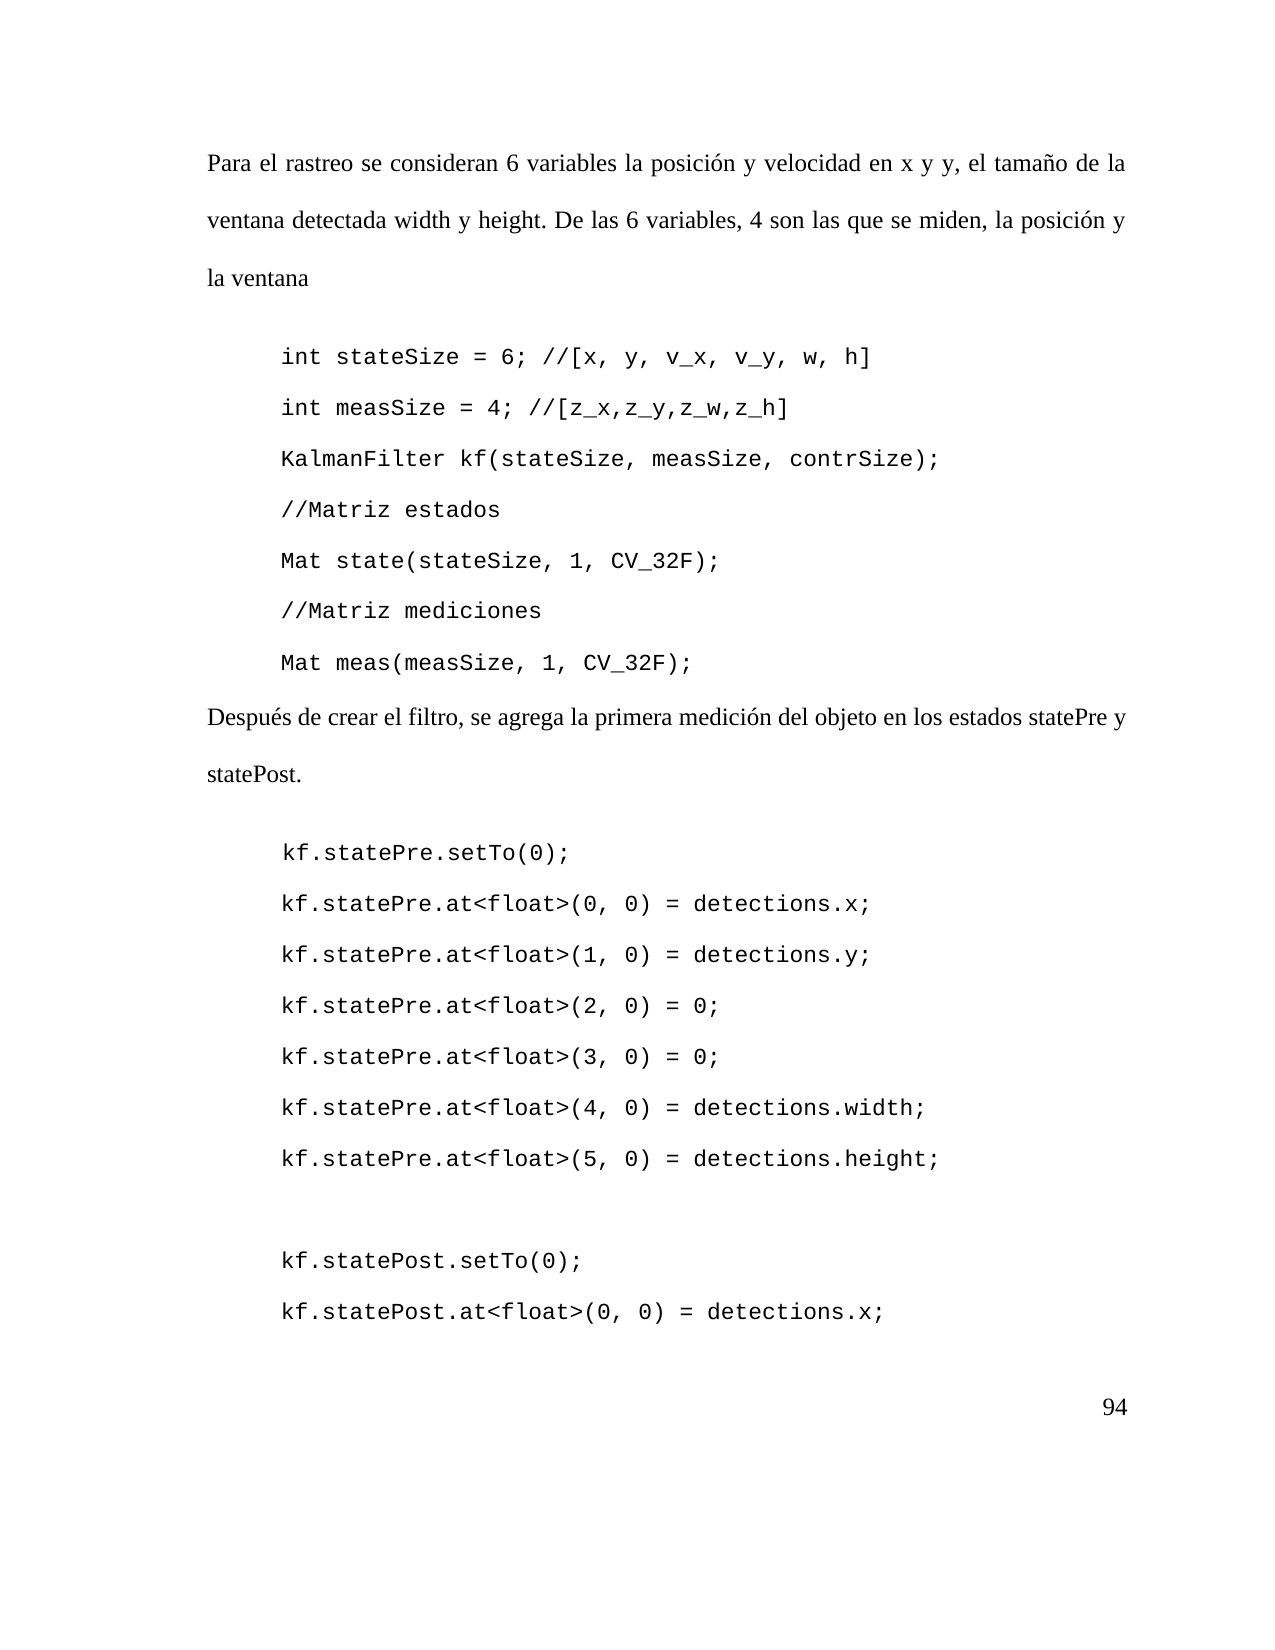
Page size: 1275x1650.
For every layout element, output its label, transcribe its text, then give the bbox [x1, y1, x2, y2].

text Para el rastreo se consideran 6 variables la posición y velocidad en x y y, el tamaño de la ventana detectada width y height. De las 6 variables, 4 son las que se miden, la posición y la ventana [207, 148, 1127, 291]
text kf.statePre.at<float>(2, 0) = 0; [207, 994, 1127, 1021]
text kf.statePre.at<float>(4, 0) = detections.width; [207, 1096, 1127, 1122]
text //Matriz mediciones [207, 600, 1127, 626]
text KalmanFilter kf(stateSize, measSize, contrSize); [207, 447, 1127, 473]
text kf.statePre.at<float>(0, 0) = detections.x; [207, 893, 1127, 919]
text //Matriz estados [207, 498, 1127, 524]
text int stateSize = 6; //[x, y, v_x, v_y, w, h] [207, 345, 1127, 371]
text kf.statePre.setTo(0); [207, 842, 1127, 868]
text kf.statePost.at<float>(0, 0) = detections.x; [207, 1300, 1127, 1326]
text kf.statePre.at<float>(1, 0) = detections.y; [207, 944, 1127, 969]
text kf.statePre.at<float>(3, 0) = 0; [207, 1046, 1127, 1071]
text int measSize = 4; //[z_x,z_y,z_w,z_h] [207, 396, 1127, 422]
text Mat state(stateSize, 1, CV_32F); [207, 549, 1127, 575]
text Después de crear el filtro, se agrega la primera medición del objeto en los estados statePre y statePost. [207, 702, 1127, 788]
text kf.statePost.setTo(0); [207, 1249, 1127, 1275]
text Mat meas(measSize, 1, CV_32F); [207, 651, 1127, 677]
text kf.statePre.at<float>(5, 0) = detections.height; [207, 1147, 1127, 1173]
